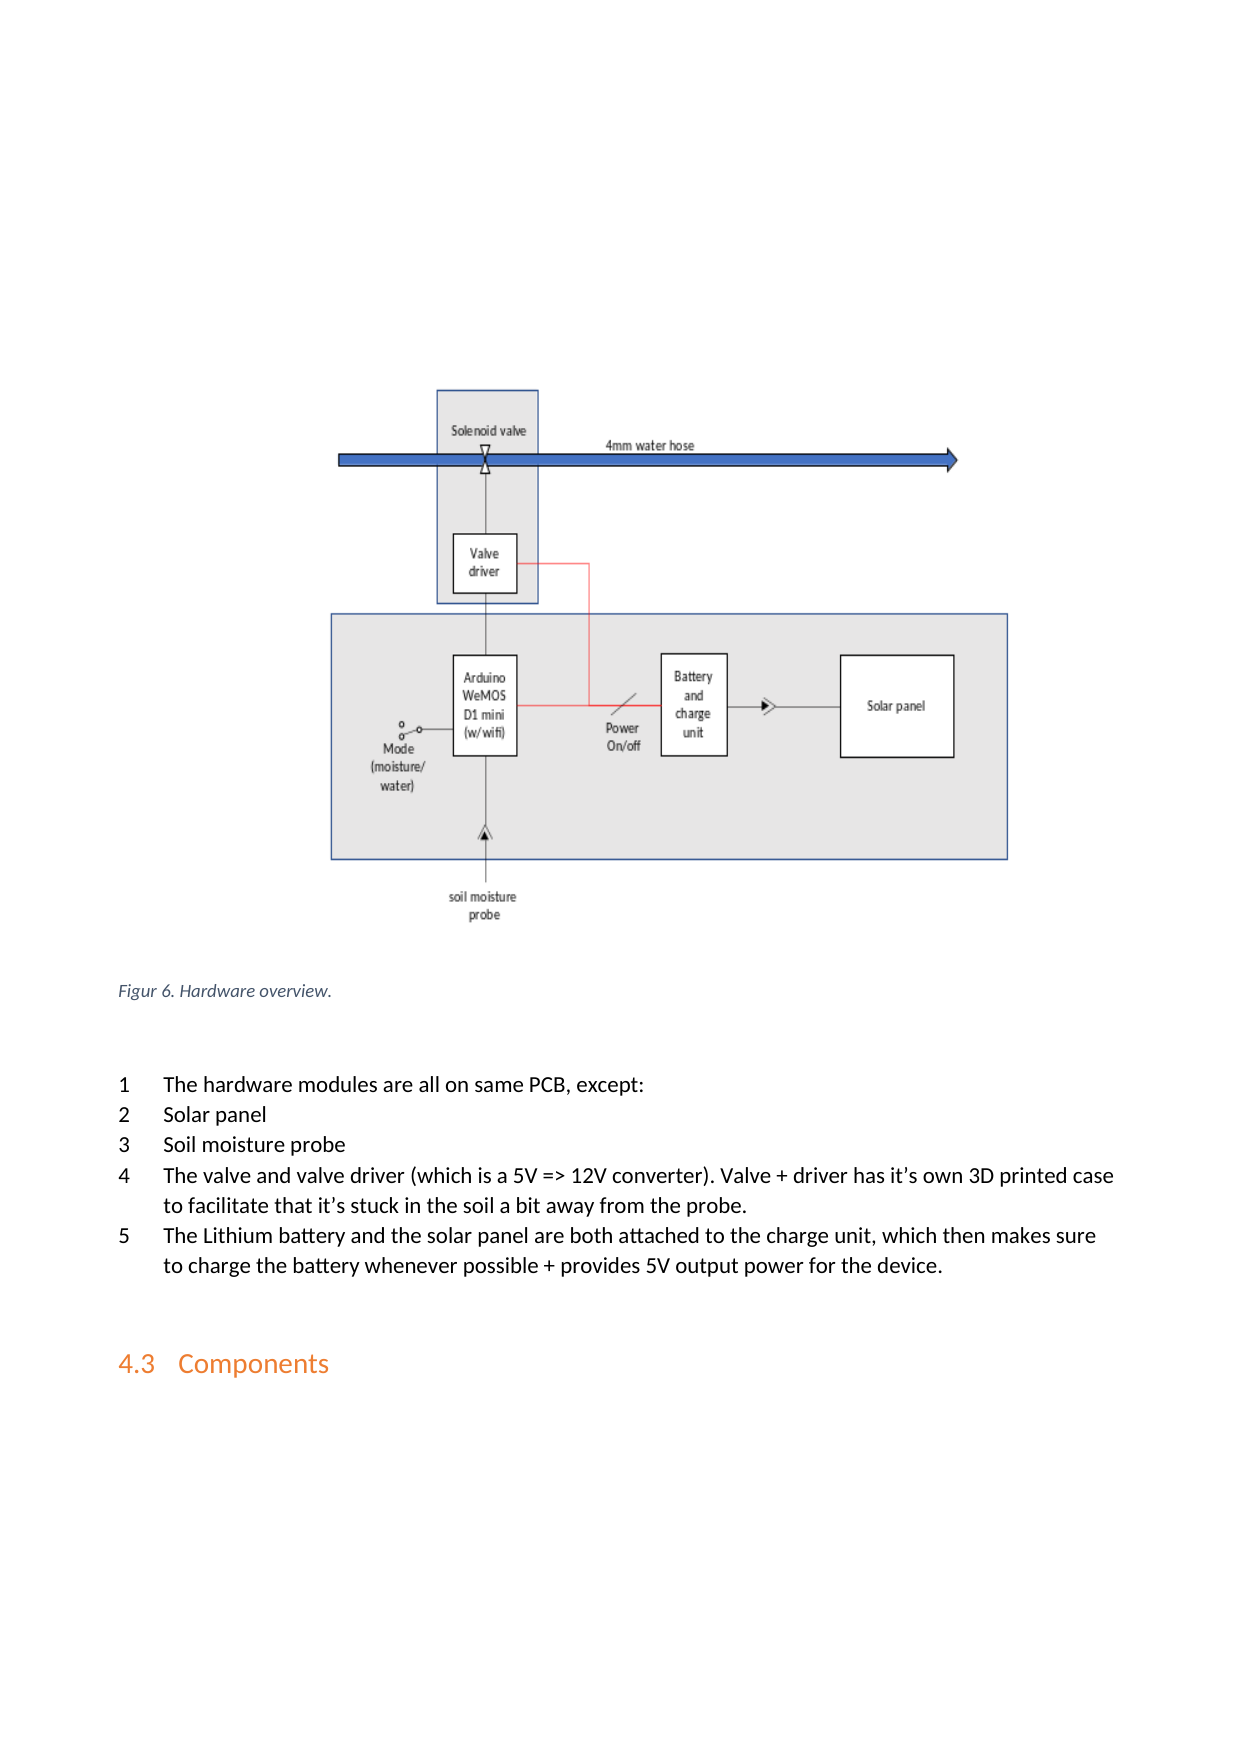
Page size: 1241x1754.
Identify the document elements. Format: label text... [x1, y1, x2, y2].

list Solar panel [118, 1100, 1122, 1128]
text Figur 6. Hardware overview. [118, 979, 1122, 1002]
list The hardware modules are all on same PCB, except: [118, 1070, 1122, 1098]
subtitle Components [118, 1345, 1122, 1381]
list The Lithium battery and the solar panel are both attached to the charge unit, which then makes sure to charge the battery whenever possible + provides 5V output power for the device. [118, 1221, 1122, 1279]
list Soil moisture probe [118, 1131, 1122, 1159]
list The valve and valve driver (which is a 5V => 12V converter). Valve + driver has it’s own 3D printed case to facilitate that it’s stuck in the soil a bit away from the probe. [118, 1161, 1122, 1219]
